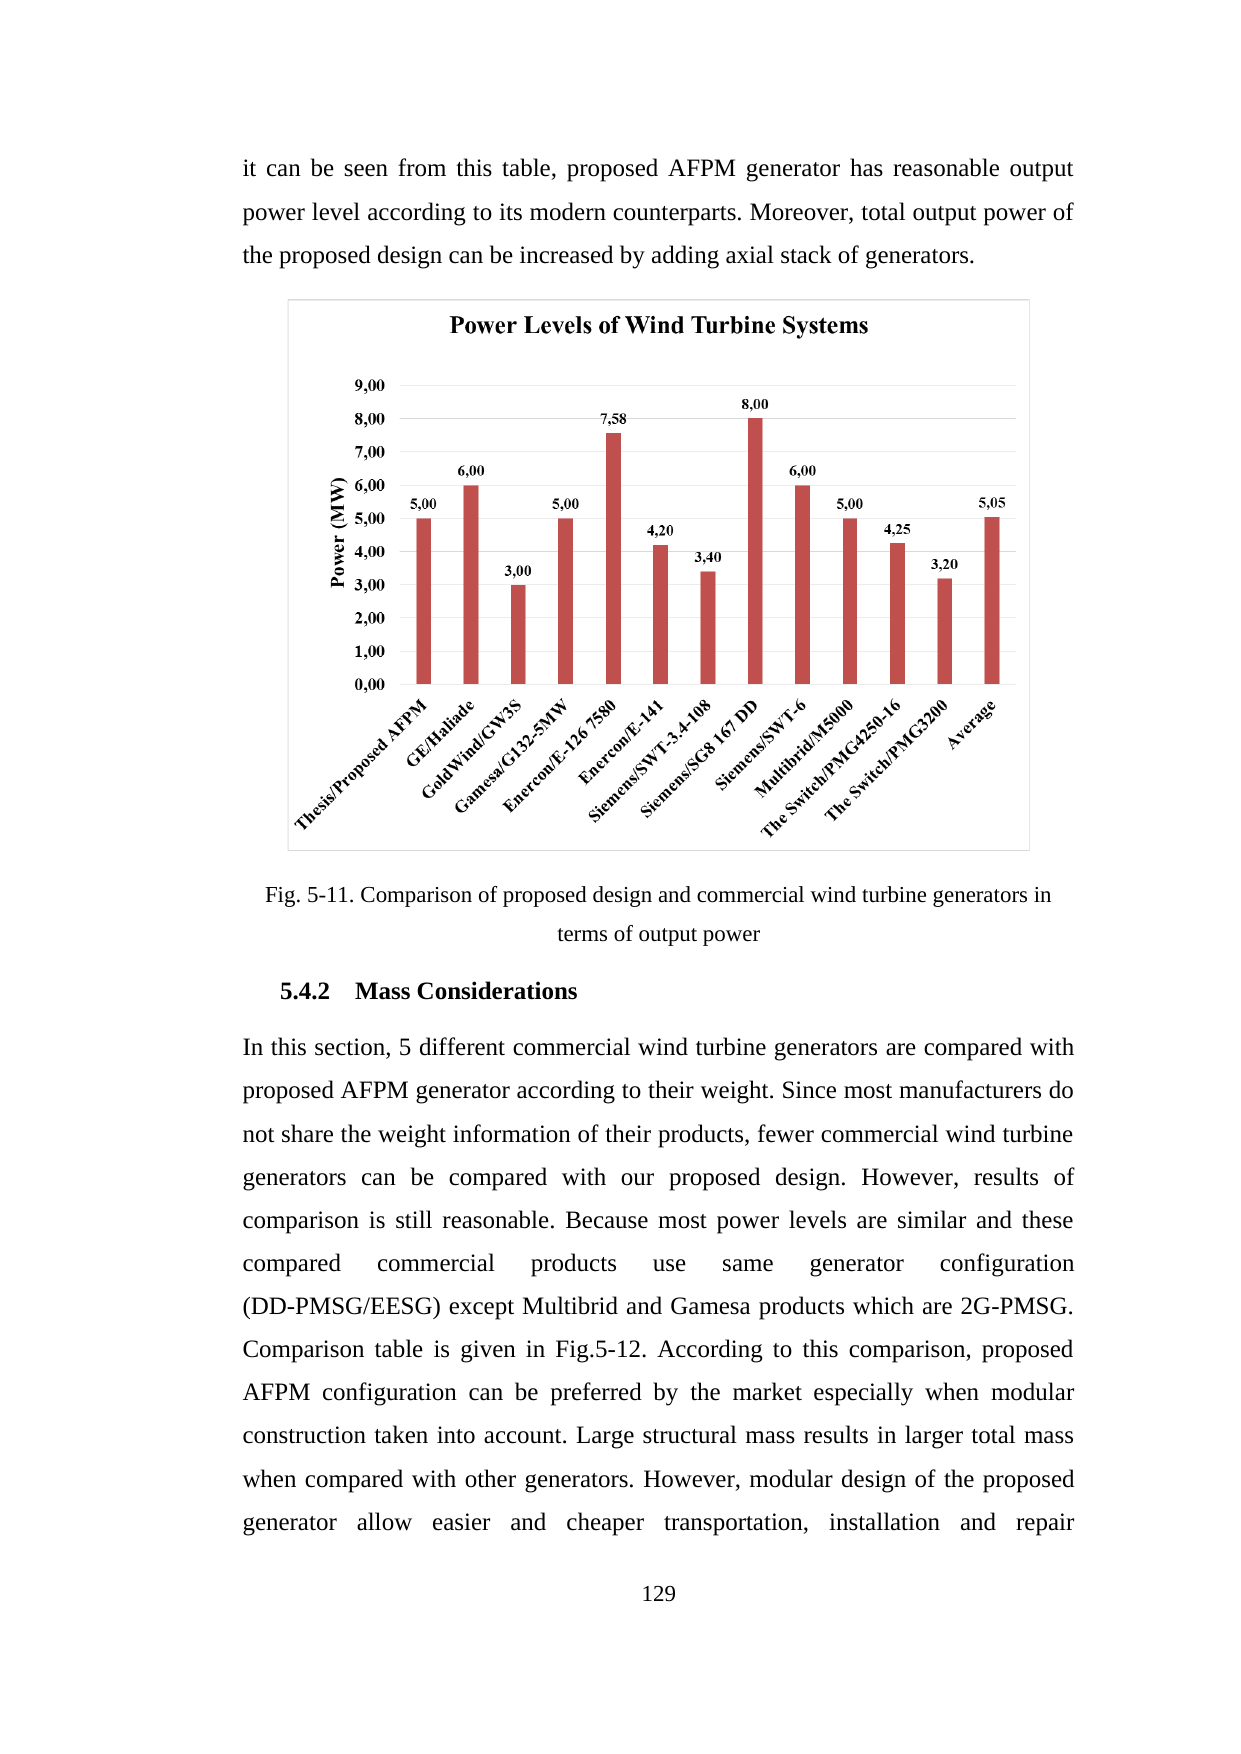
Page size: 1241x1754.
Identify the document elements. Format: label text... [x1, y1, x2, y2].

picture [287, 299, 1030, 851]
subtitle Mass Considerations [280, 976, 1075, 1005]
list Fig. 5-11. Comparison of proposed design and commercial wind turbine generators in terms of output power [242, 881, 1075, 947]
